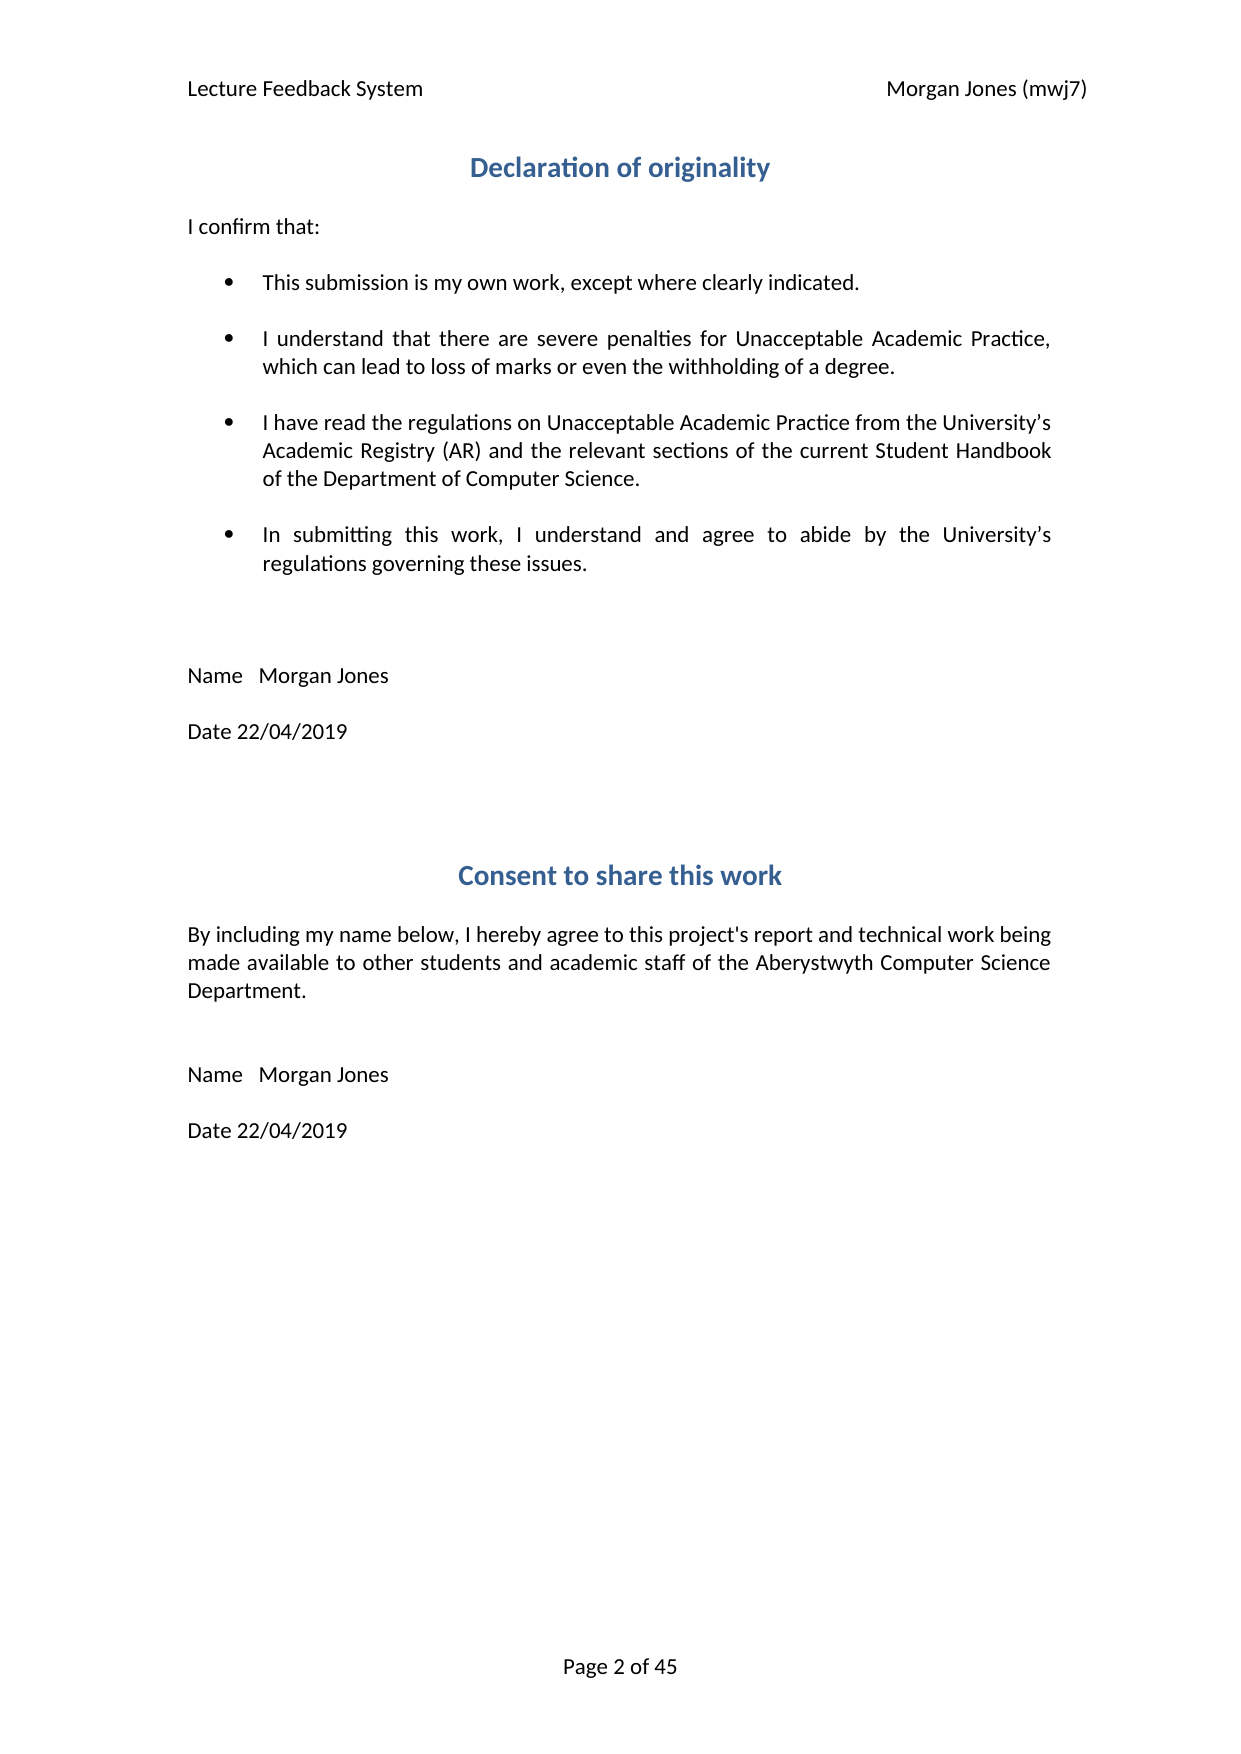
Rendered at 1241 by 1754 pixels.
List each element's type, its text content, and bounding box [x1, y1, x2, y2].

list This submission is my own work, except where clearly indicated. [225, 268, 1053, 296]
text Consent to share this work [187, 857, 1053, 892]
text By including my name below, I hereby agree to this project's report and technical work being made available to other students and academic staff of the Aberystwyth Computer Science Department. [187, 921, 1053, 1004]
list I have read the regulations on Unacceptable Academic Practice from the University’s Academic Registry (AR) and the relevant sections of the current Student Handbook of the Department of Computer Science. [225, 408, 1053, 493]
list In submitting this work, I understand and agree to abide by the University’s regulations governing these issues. [225, 521, 1053, 577]
text I confirm that: [187, 212, 1053, 268]
text Name Morgan Jones [187, 661, 1053, 689]
text Name Morgan Jones [187, 1061, 1053, 1089]
list I understand that there are severe penalties for Unacceptable Academic Practice, which can lead to loss of marks or even the withholding of a degree. [225, 324, 1053, 381]
text Date 22/04/2019 [187, 1117, 1053, 1145]
text Date 22/04/2019 [187, 717, 1053, 745]
text Declaration of originality [187, 149, 1053, 184]
